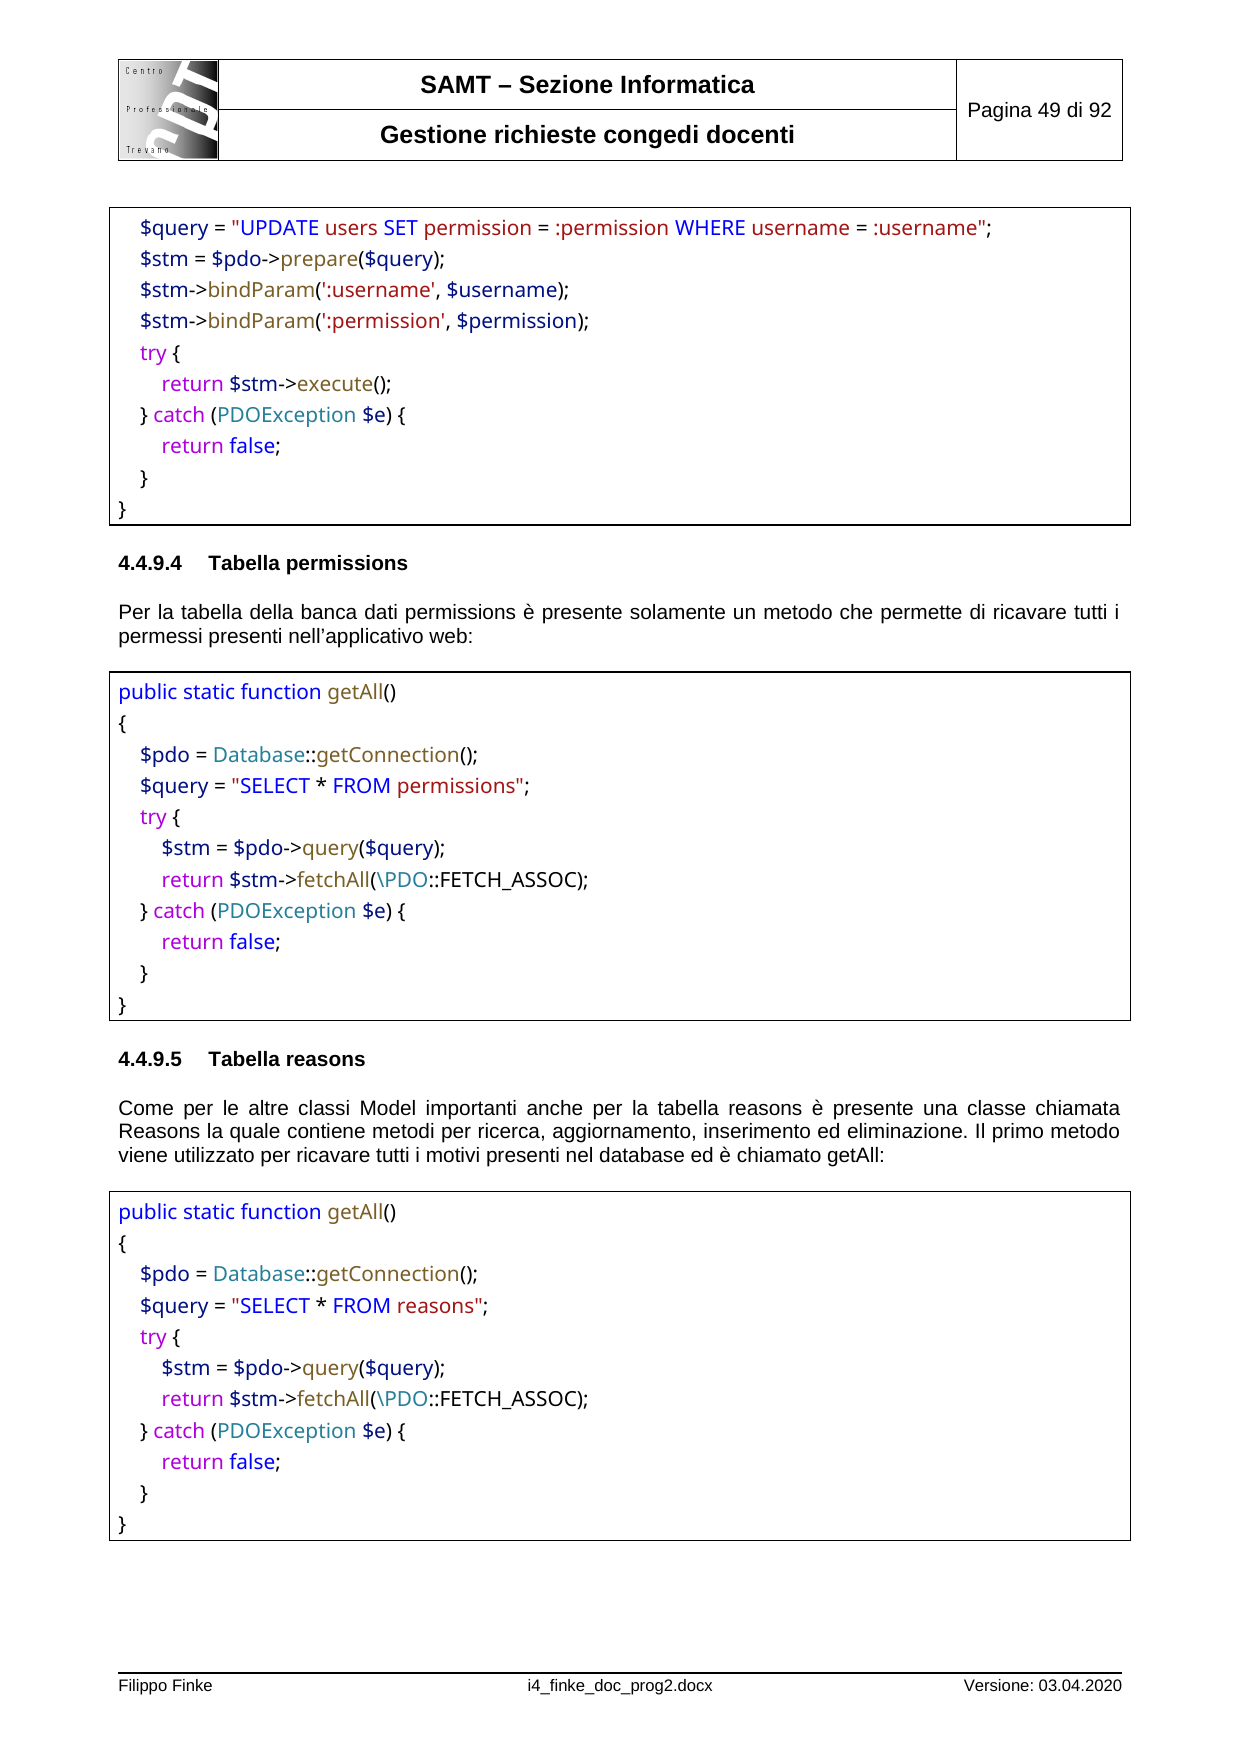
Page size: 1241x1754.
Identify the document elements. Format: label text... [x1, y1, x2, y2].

text } [118, 460, 1122, 488]
text } [118, 1476, 1122, 1504]
text $query = "SELECT * FROM permissions"; [118, 768, 1122, 799]
text Come per le altre classi Model importanti anche per la tabella reasons è presente una classe chiamata Reasons la quale contiene metodi per ricerca, aggiornamento, inserimento ed eliminazione. Il primo metodo viene utilizzato per ricavare tutti i motivi presenti nel database ed è chiamato getAll: [118, 1095, 1122, 1167]
text $stm->bindParam(':permission', $permission); [118, 304, 1122, 335]
text return false; [118, 429, 1122, 460]
subtitle Tabella permissions [118, 551, 1122, 574]
text return $stm->execute(); [118, 366, 1122, 397]
text } catch (PDOException $e) { [118, 893, 1122, 924]
text } [118, 956, 1122, 984]
text { [118, 1226, 1122, 1257]
text return $stm->fetchAll(\PDO::FETCH_ASSOC); [118, 1382, 1122, 1413]
text } catch (PDOException $e) { [118, 1413, 1122, 1444]
subtitle Tabella reasons [118, 1046, 1122, 1070]
text try { [118, 335, 1122, 366]
text $stm = $pdo->query($query); [118, 831, 1122, 862]
text $query = "SELECT * FROM reasons"; [118, 1288, 1122, 1319]
text { [118, 706, 1122, 737]
text return false; [118, 924, 1122, 956]
text } catch (PDOException $e) { [118, 397, 1122, 429]
text $pdo = Database::getConnection(); [118, 737, 1122, 768]
text public static function getAll() [110, 673, 1130, 706]
text $stm = $pdo->query($query); [118, 1351, 1122, 1382]
text return false; [118, 1444, 1122, 1476]
text return $stm->fetchAll(\PDO::FETCH_ASSOC); [118, 862, 1122, 893]
text } [110, 488, 1130, 524]
text $stm = $pdo->prepare($query); [118, 241, 1122, 272]
picture [118, 60, 218, 159]
text $pdo = Database::getConnection(); [118, 1257, 1122, 1288]
text } [110, 1504, 1130, 1540]
text public static function getAll() [110, 1192, 1130, 1226]
text try { [118, 1319, 1122, 1351]
text Per la tabella della banca dati permissions è presente solamente un metodo che permette di ricavare tutti i permessi presenti nell’applicativo web: [118, 599, 1122, 647]
text try { [118, 799, 1122, 831]
text $query = "UPDATE users SET permission = :permission WHERE username = :username"; [110, 208, 1130, 241]
text } [110, 984, 1130, 1020]
text $stm->bindParam(':username', $username); [118, 272, 1122, 304]
